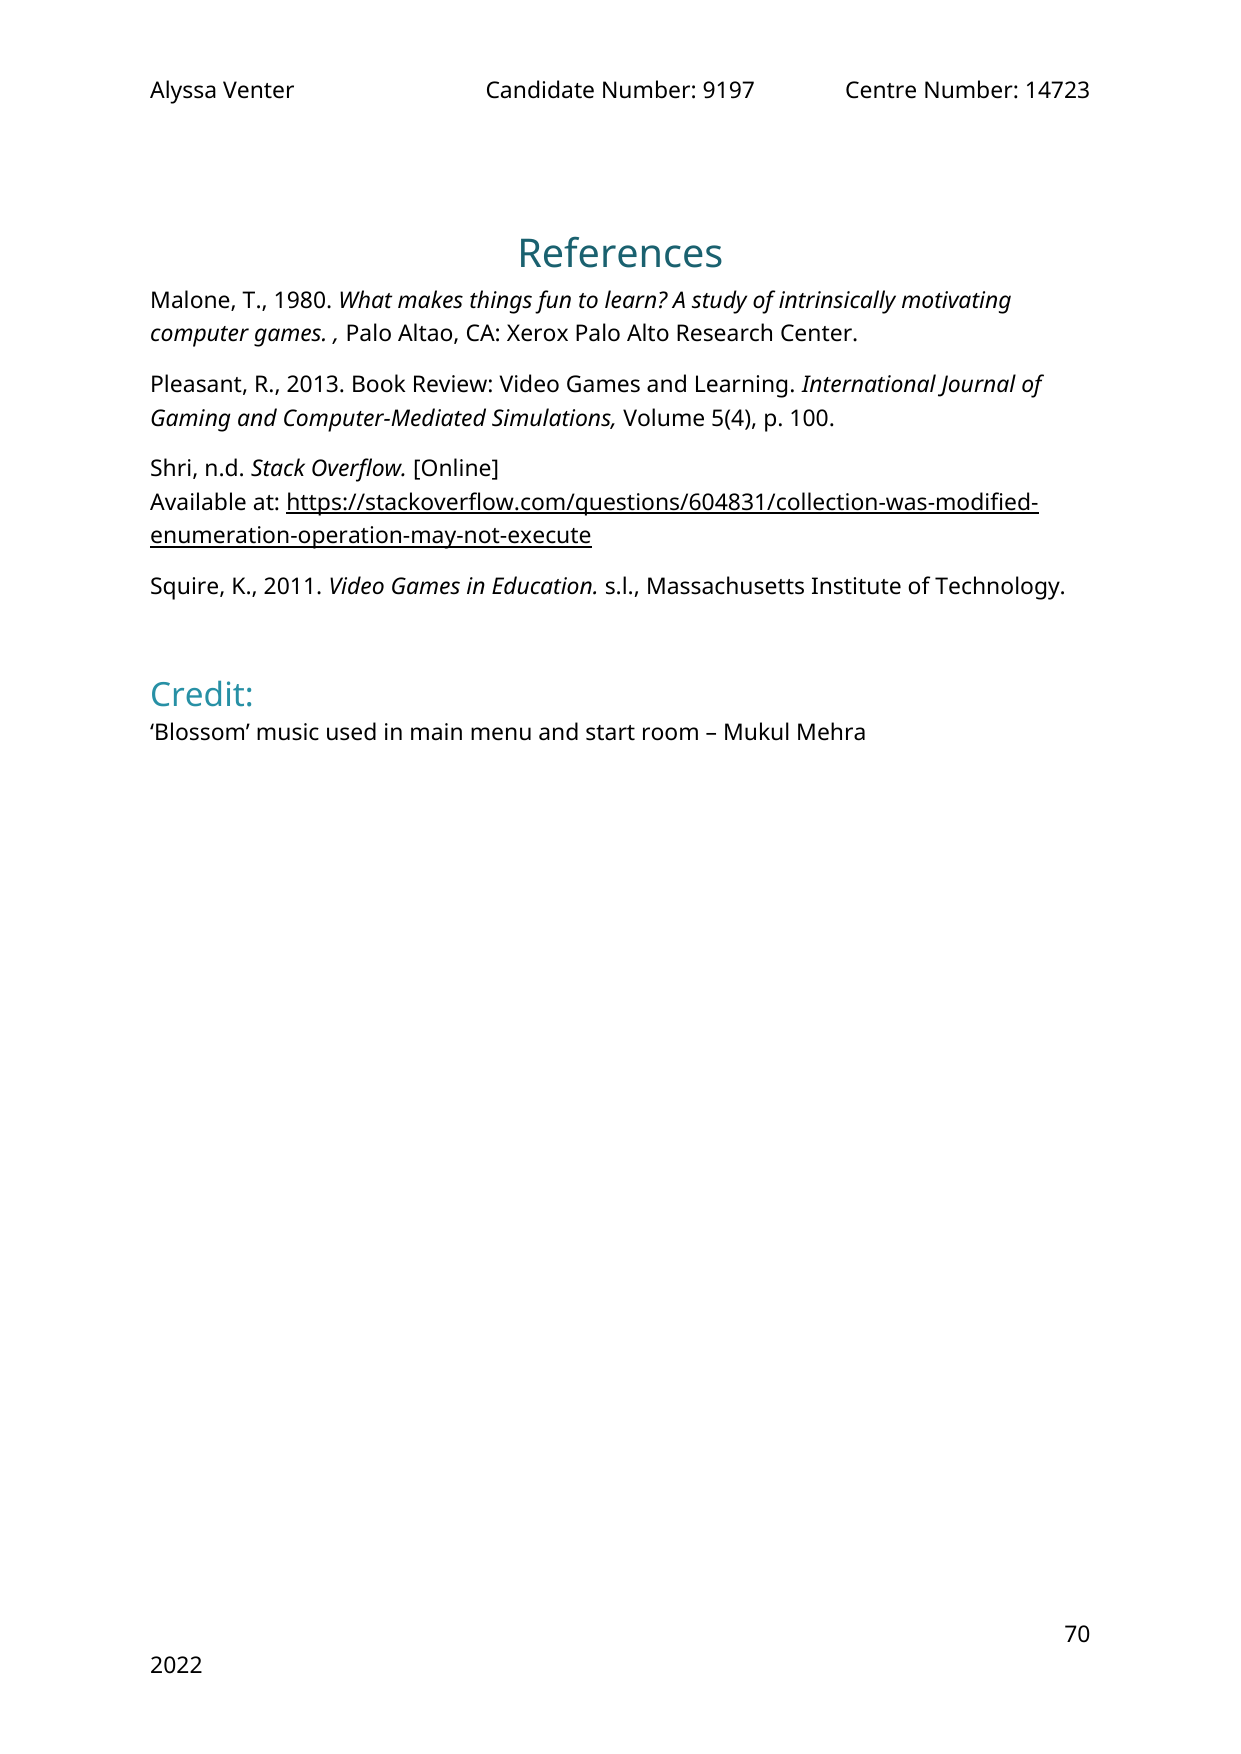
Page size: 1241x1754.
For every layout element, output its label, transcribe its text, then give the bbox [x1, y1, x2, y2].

subtitle Credit: [150, 671, 1090, 716]
text ‘Blossom’ music used in main menu and start room – Mukul Mehra [150, 716, 1090, 747]
